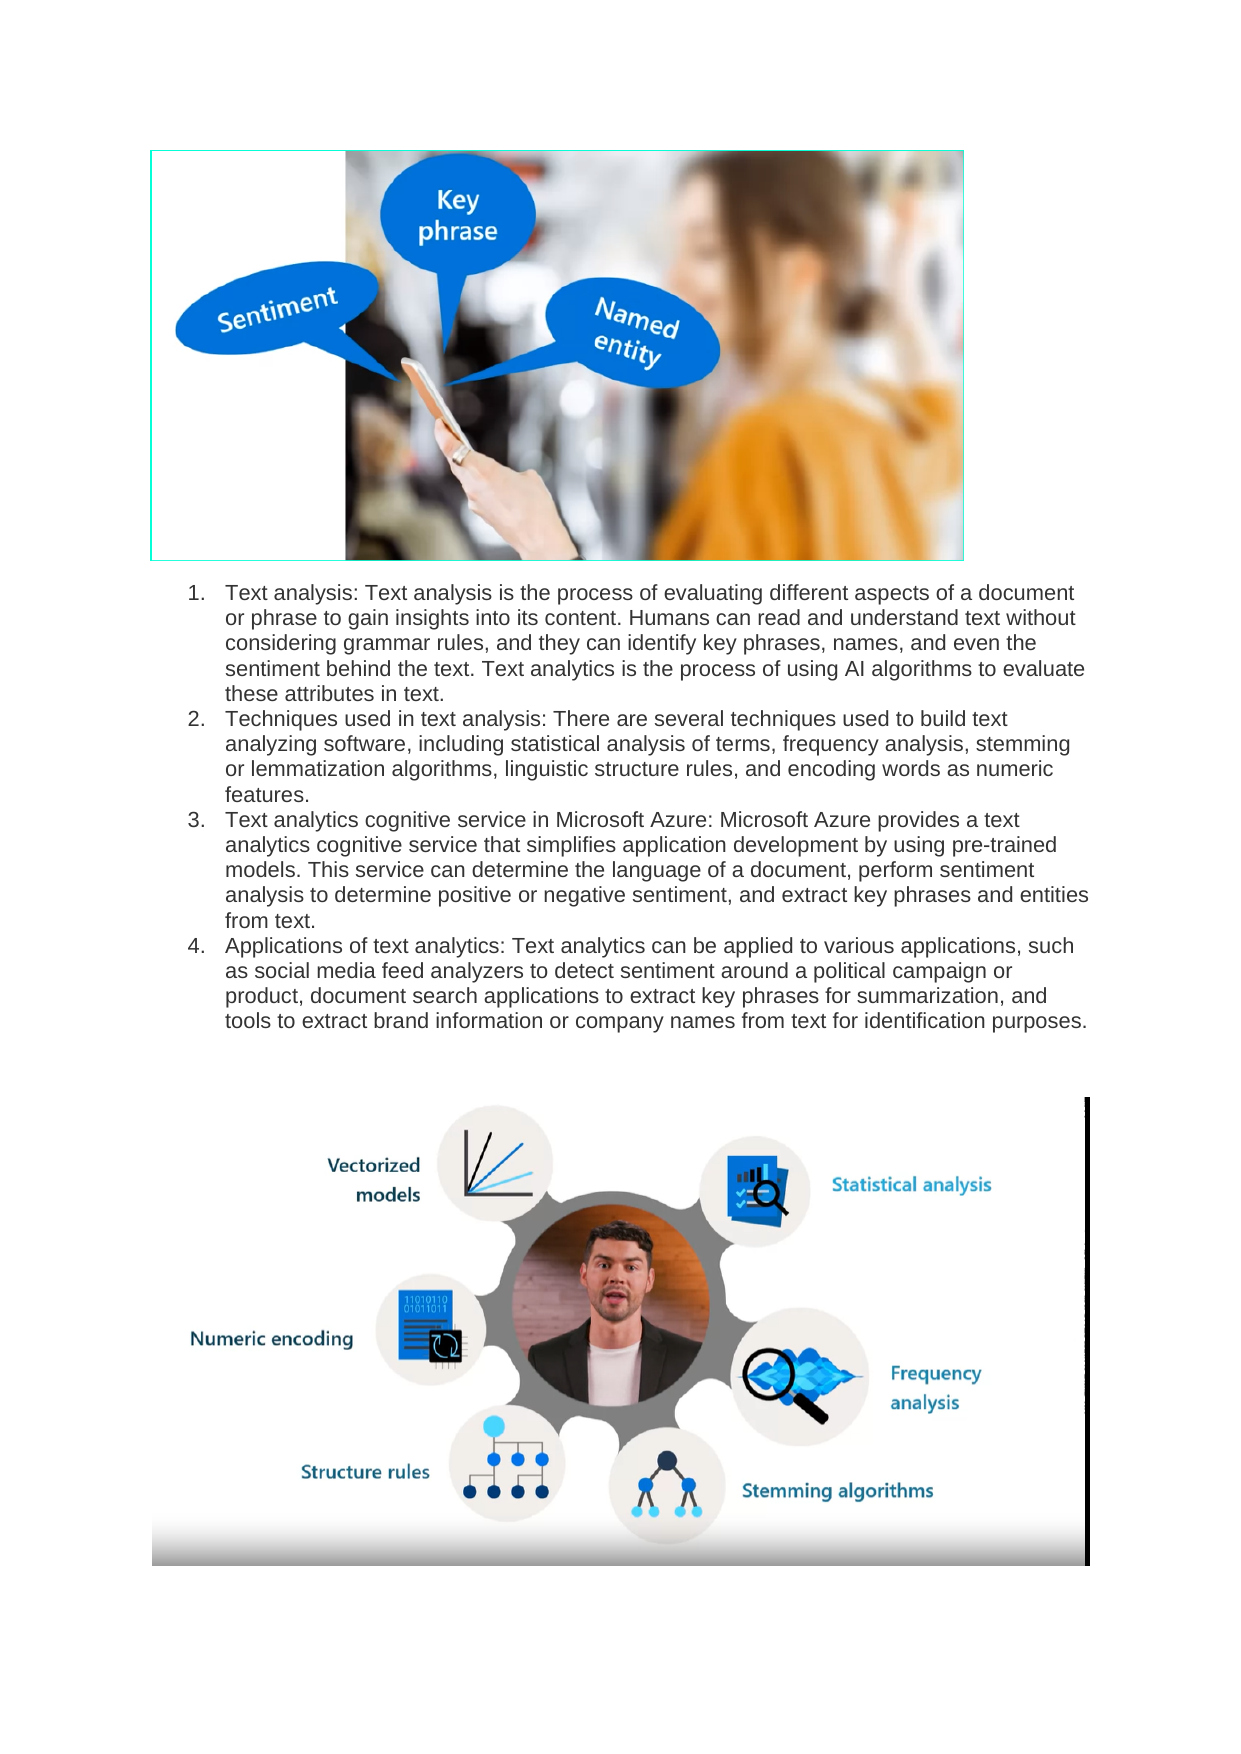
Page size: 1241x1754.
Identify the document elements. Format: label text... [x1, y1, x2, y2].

list Techniques used in text analysis: There are several techniques used to build text analyzing software, including statistical analysis of terms, frequency analysis, stemming or lemmatization algorithms, linguistic structure rules, and encoding words as numeric features. [187, 706, 1090, 807]
picture [150, 1096, 1091, 1567]
list Applications of text analytics: Text analytics can be applied to various applications, such as social media feed analyzers to detect sentiment around a political campaign or product, document search applications to extract key phrases for summarization, and tools to extract brand information or company names from text for identification purposes. [187, 933, 1090, 1033]
picture [150, 150, 964, 561]
list Text analysis: Text analysis is the process of evaluating different aspects of a document or phrase to gain insights into its content. Humans can read and understand text without considering grammar rules, and they can identify key phrases, names, and even the sentiment behind the text. Text analytics is the process of using AI algorithms to evaluate these attributes in text. [187, 580, 1090, 706]
list Text analytics cognitive service in Microsoft Azure: Microsoft Azure provides a text analytics cognitive service that simplifies application development by using pre-trained models. This service can determine the language of a document, perform sentiment analysis to determine positive or negative sentiment, and extract key phrases and entities from text. [187, 807, 1090, 933]
